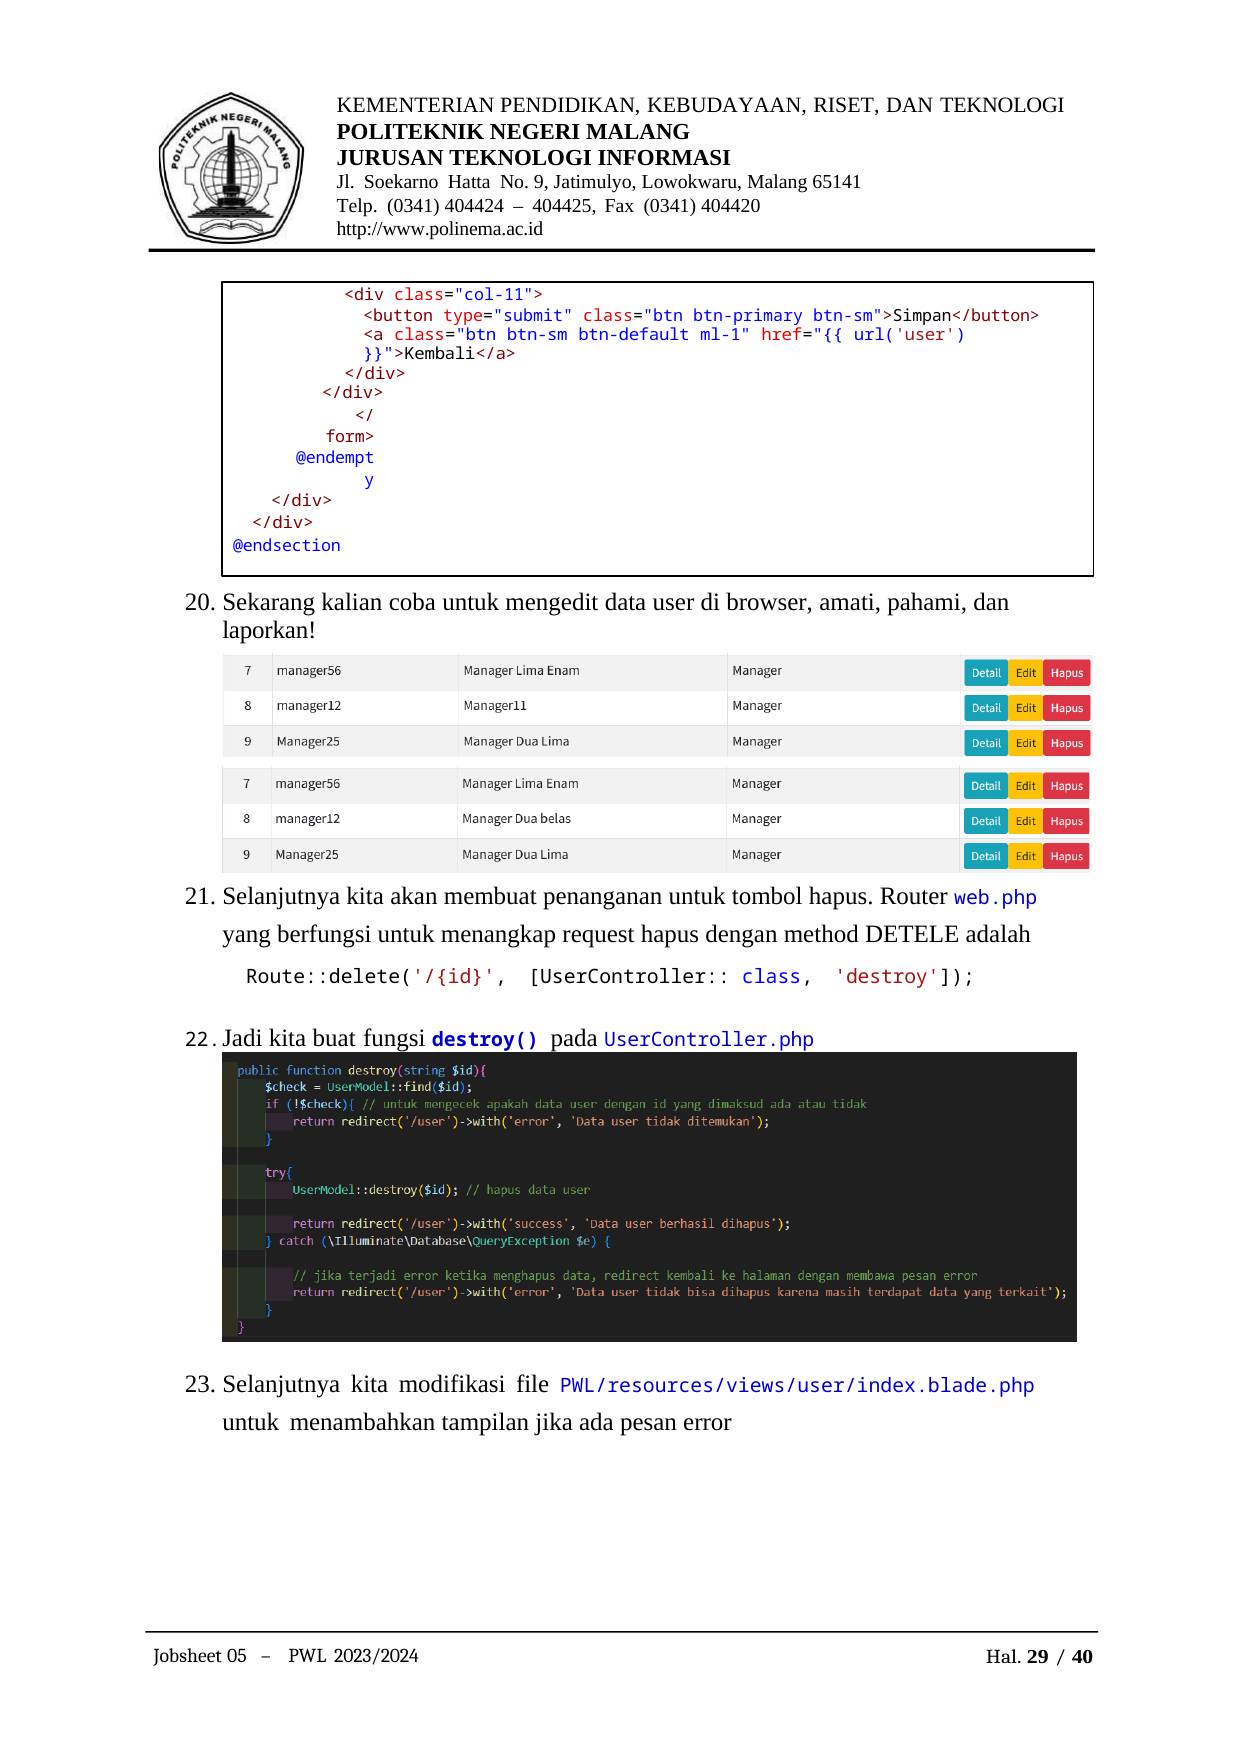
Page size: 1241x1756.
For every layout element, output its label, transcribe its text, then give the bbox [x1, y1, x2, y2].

picture [222, 766, 1090, 873]
list Selanjutnya kita akan membuat penanganan untuk tombol hapus. Router web.php yang berfungsi untuk menangkap request hapus dengan method DETELE adalah [184, 881, 1095, 948]
list Jadi kita buat fungsi destroy() pada UserController.php [184, 1023, 1107, 1052]
picture [222, 653, 1093, 757]
list Sekarang kalian coba untuk mengedit data user di browser, amati, pahami, dan laporkan! [184, 587, 1107, 644]
list Selanjutnya kita modifikasi file PWL/resources/views/user/index.blade.php untuk menambahkan tampilan jika ada pesan error [184, 1369, 1095, 1436]
text Route::delete('/{id}', [UserController:: class, 'destroy']); [246, 963, 1107, 989]
picture [222, 1052, 1077, 1342]
picture [158, 92, 306, 244]
